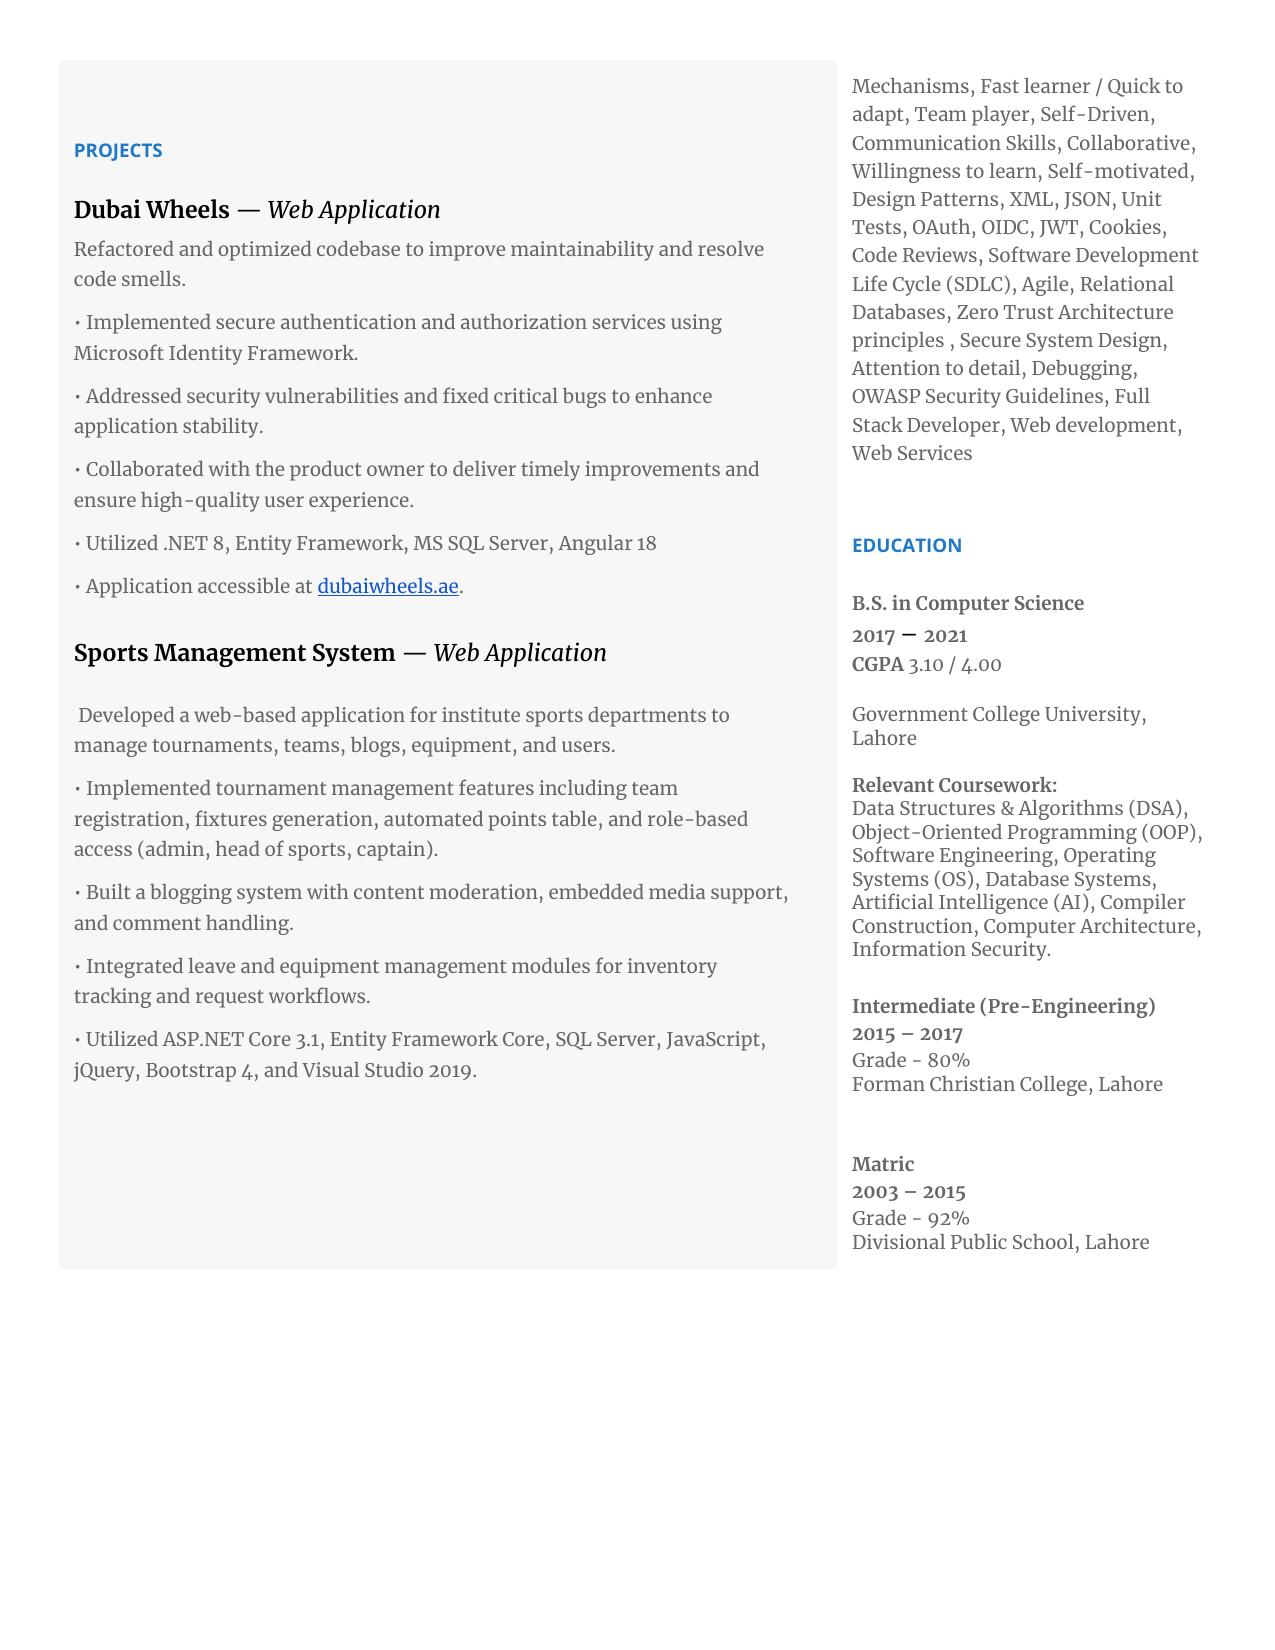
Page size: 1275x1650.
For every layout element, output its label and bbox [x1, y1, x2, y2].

table_cell [837, 60, 1251, 1269]
table_cell [59, 60, 837, 1269]
